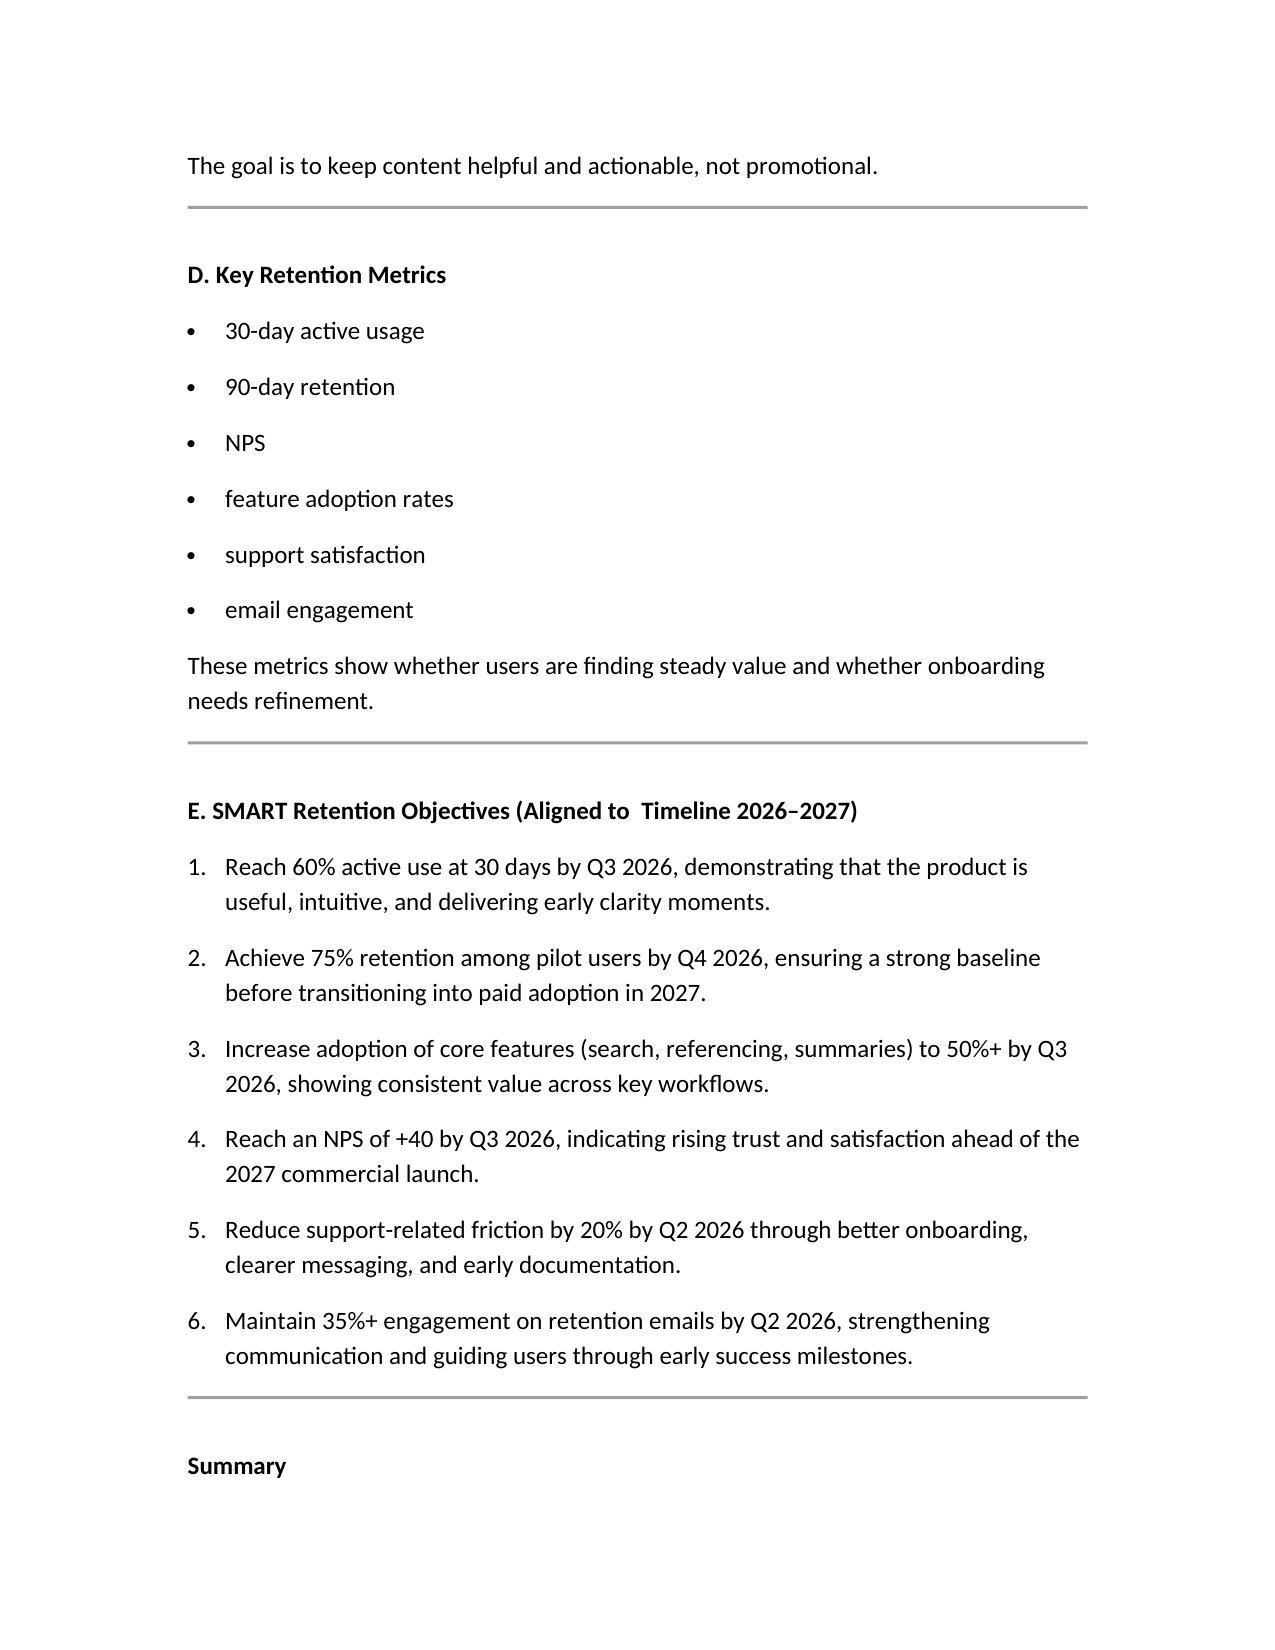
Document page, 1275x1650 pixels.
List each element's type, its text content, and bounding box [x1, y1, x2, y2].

text The goal is to keep content helpful and actionable, not promotional. [187, 150, 1087, 181]
list feature adoption rates [187, 483, 1087, 513]
text Summary [187, 1450, 1087, 1480]
list 30-day active usage [187, 316, 1087, 346]
list Reach 60% active use at 30 days by Q3 2026, demonstrating that the product is useful, intuitive, and delivering early clarity moments. [187, 851, 1087, 917]
list 90-day retention [187, 371, 1087, 402]
list NPS [187, 427, 1087, 458]
list support satisfaction [187, 539, 1087, 569]
list Achieve 75% retention among pilot users by Q4 2026, ensuring a strong baseline before transitioning into paid adoption in 2027. [187, 942, 1087, 1007]
list Increase adoption of core features (search, referencing, summaries) to 50%+ by Q3 2026, showing consistent value across key workflows. [187, 1033, 1087, 1098]
list Reduce support-related friction by 20% by Q2 2026 through better onboarding, clearer messaging, and early documentation. [187, 1214, 1087, 1280]
list email engagement [187, 595, 1087, 625]
text E. SMART Retention Objectives (Aligned to Timeline 2026–2027) [187, 795, 1087, 826]
list Maintain 35%+ engagement on retention emails by Q2 2026, strengthening communication and guiding users through early success milestones. [187, 1305, 1087, 1371]
text D. Key Retention Metrics [187, 260, 1087, 290]
text These metrics show whether users are finding steady value and whether onboarding needs refinement. [187, 651, 1087, 716]
list Reach an NPS of +40 by Q3 2026, indicating rising trust and satisfaction ahead of the 2027 commercial launch. [187, 1123, 1087, 1189]
